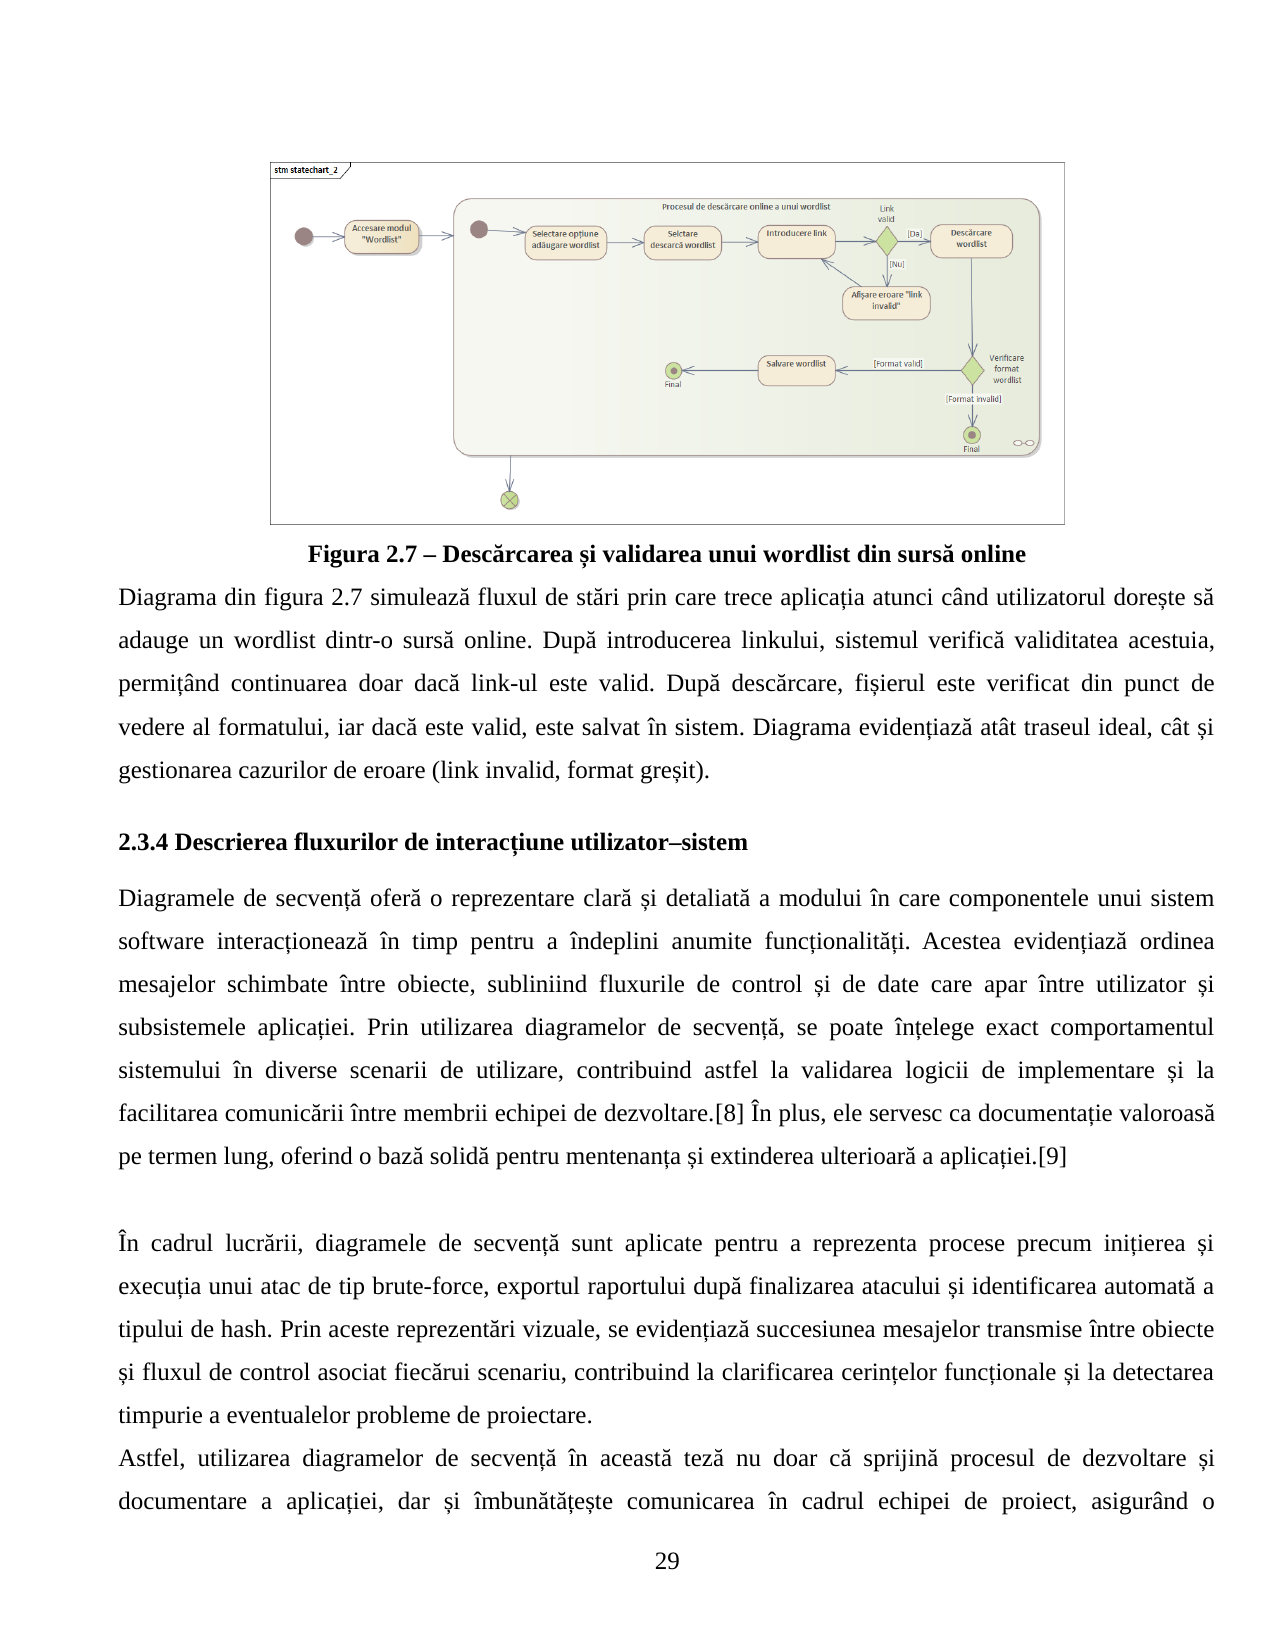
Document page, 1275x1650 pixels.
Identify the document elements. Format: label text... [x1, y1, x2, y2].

text Diagramele de secvență oferă o reprezentare clară și detaliată a modului în care componentele unui sistem software interacționează în timp pentru a îndeplini anumite funcționalități. Acestea evidențiază ordinea mesajelor schimbate între obiecte, subliniind fluxurile de control și de date care apar între utilizator și subsistemele aplicației. Prin utilizarea diagramelor de secvență, se poate înțelege exact comportamentul sistemului în diverse scenarii de utilizare, contribuind astfel la validarea logicii de implementare și la facilitarea comunicării între membrii echipei de dezvoltare.[8] În plus, ele servesc ca documentație valoroasă pe termen lung, oferind o bază solidă pentru mentenanța și extinderea ulterioară a aplicației.[9] [118, 883, 1216, 1170]
text Figura 2.7 – Descărcarea și validarea unui wordlist din sursă online [118, 539, 1216, 568]
subtitle 2.3.4 Descrierea fluxurilor de interacțiune utilizator–sistem [118, 827, 1216, 856]
picture [269, 161, 1065, 525]
text Diagrama din figura 2.7 simulează fluxul de stări prin care trece aplicația atunci când utilizatorul dorește să adauge un wordlist dintr-o sursă online. După introducerea linkului, sistemul verifică validitatea acestuia, permițând continuarea doar dacă link-ul este valid. După descărcare, fișierul este verificat din punct de vedere al formatului, iar dacă este valid, este salvat în sistem. Diagrama evidențiază atât traseul ideal, cât și gestionarea cazurilor de eroare (link invalid, format greșit). [118, 582, 1216, 783]
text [118, 1443, 1216, 1515]
text În cadrul lucrării, diagramele de secvență sunt aplicate pentru a reprezenta procese precum inițierea și execuția unui atac de tip brute-force, exportul raportului după finalizarea atacului și identificarea automată a tipului de hash. Prin aceste reprezentări vizuale, se evidențiază succesiunea mesajelor transmise între obiecte și fluxul de control asociat fiecărui scenariu, contribuind la clarificarea cerințelor funcționale și la detectarea timpurie a eventualelor probleme de proiectare.​ [118, 1228, 1216, 1429]
